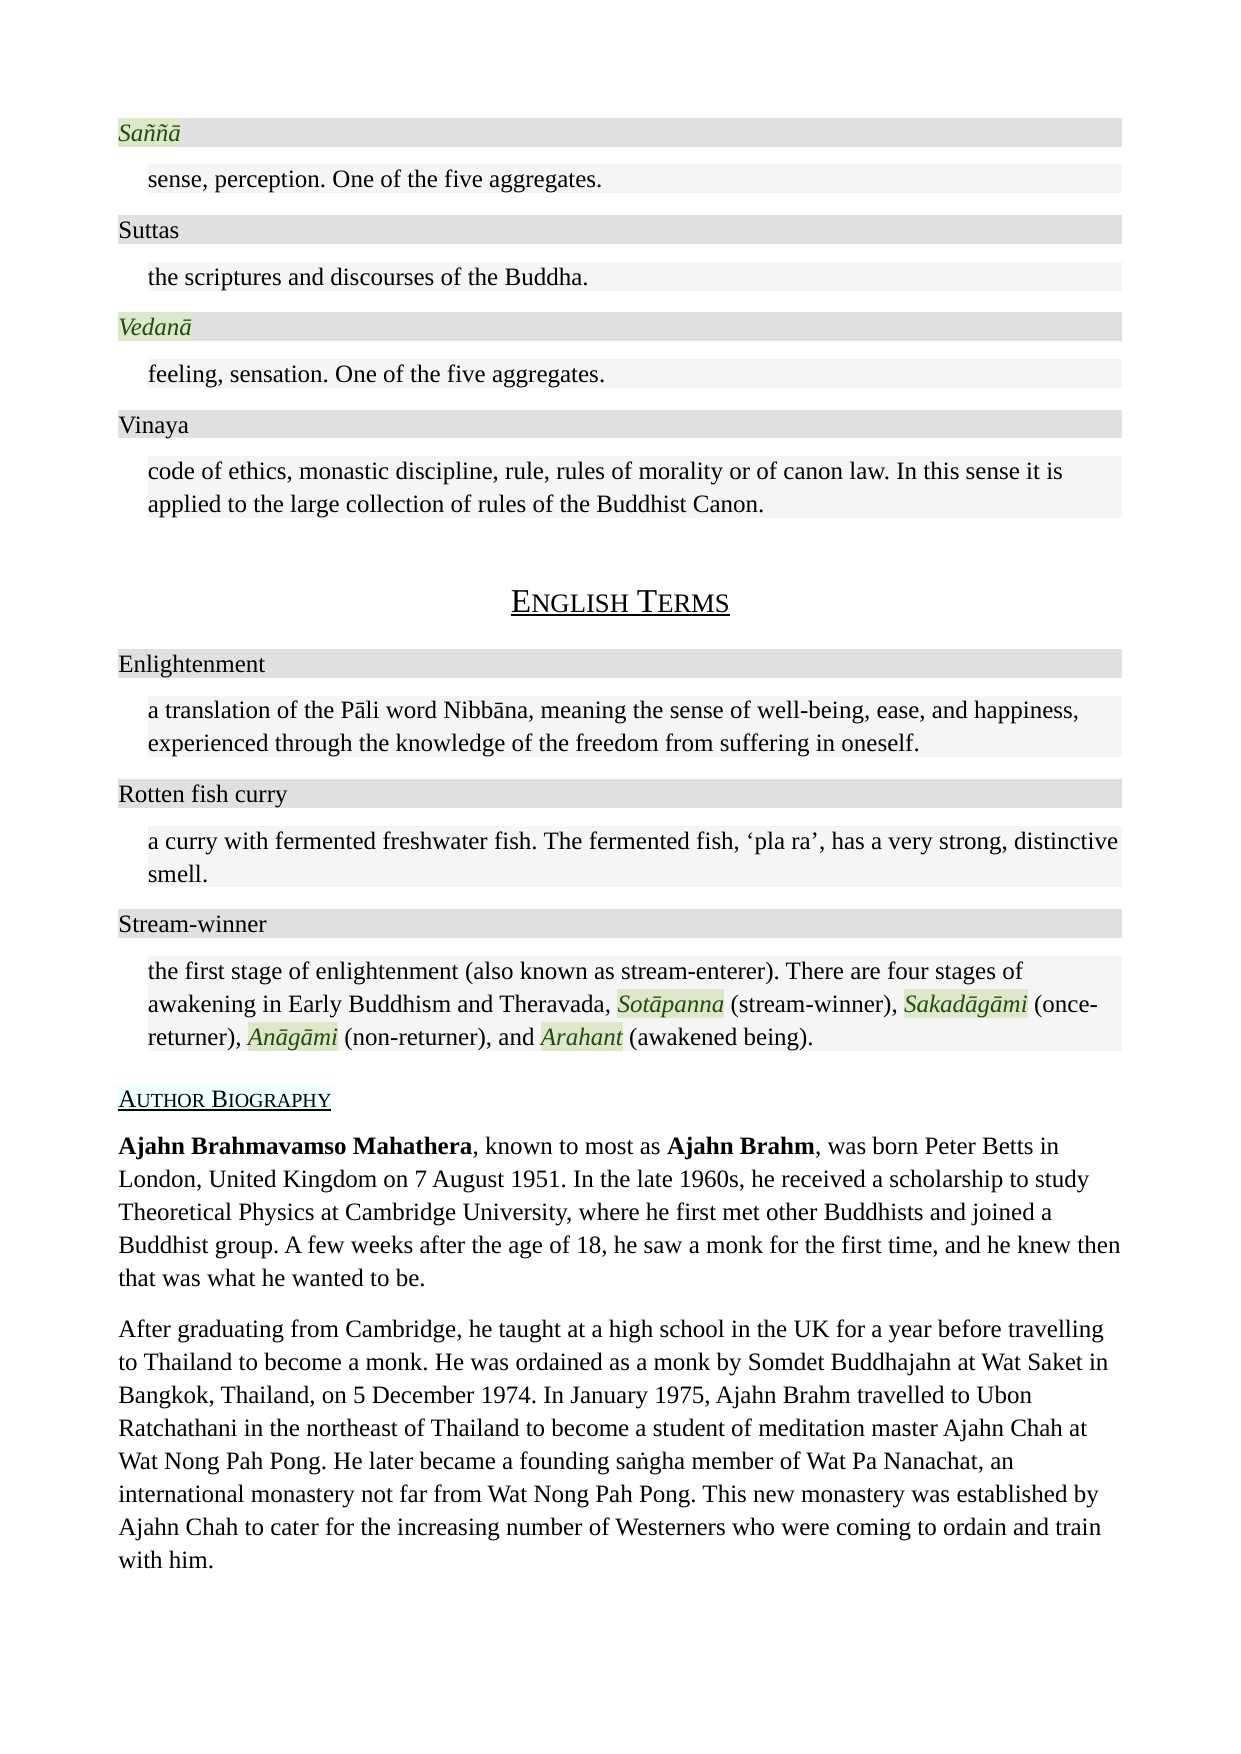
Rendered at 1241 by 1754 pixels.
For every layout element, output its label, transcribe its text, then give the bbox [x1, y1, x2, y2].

text Rotten fish curry [118, 779, 1122, 808]
text Vedanā [118, 312, 1122, 341]
text Stream-winner [118, 909, 1122, 938]
text Ajahn Brahmavamso Mahathera, known to most as Ajahn Brahm, was born Peter Betts in London, United Kingdom on 7 August 1951. In the late 1960s, he received a scholarship to study Theoretical Physics at Cambridge University, where he first met other Buddhists and joined a Buddhist group. A few weeks after the age of 18, he saw a monk for the first time, and he knew then that was what he wanted to be. [118, 1131, 1122, 1292]
text feeling, sensation. One of the five aggregates. [148, 359, 1122, 388]
text Suttas [118, 215, 1122, 244]
text the first stage of enlightenment (also known as stream-enterer). There are four stages of awakening in Early Buddhism and Theravada, Sotāpanna (stream-winner), Sakadāgāmi (once-returner), Anāgāmi (non-returner), and Arahant (awakened being). [148, 956, 1122, 1051]
text the scriptures and discourses of the Buddha. [148, 262, 1122, 291]
text sense, perception. One of the five aggregates. [148, 164, 1122, 193]
text code of ethics, monastic discipline, rule, rules of morality or of canon law. In this sense it is applied to the large collection of rules of the Buddhist Canon. [148, 456, 1122, 518]
text Saññā [181, 118, 1122, 147]
text a translation of the Pāli word Nibbāna, meaning the sense of well-being, ease, and happiness, experienced through the knowledge of the freedom from suffering in oneself. [148, 696, 1122, 757]
text a curry with fermented freshwater fish. The fermented fish, ‘pla ra’, has a very strong, distinctive smell. [148, 826, 1122, 887]
text Vinaya [118, 410, 1122, 438]
text Enlightenment [118, 649, 1122, 678]
text After graduating from Cambridge, he taught at a high school in the UK for a year before travelling to Thailand to become a monk. He was ordained as a monk by Somdet Buddhajahn at Wat Saket in Bangkok, Thailand, on 5 December 1974. In January 1975, Ajahn Brahm travelled to Ubon Ratchathani in the northeast of Thailand to become a student of meditation master Ajahn Chah at Wat Nong Pah Pong. He later became a founding saṅgha member of Wat Pa Nanachat, an international monastery not far from Wat Nong Pah Pong. This new monastery was established by Ajahn Chah to cater for the increasing number of Westerners who were coming to ordain and train with him. [118, 1314, 1122, 1574]
text English Terms [118, 581, 1122, 619]
subtitle Author Biography [118, 1084, 1122, 1113]
